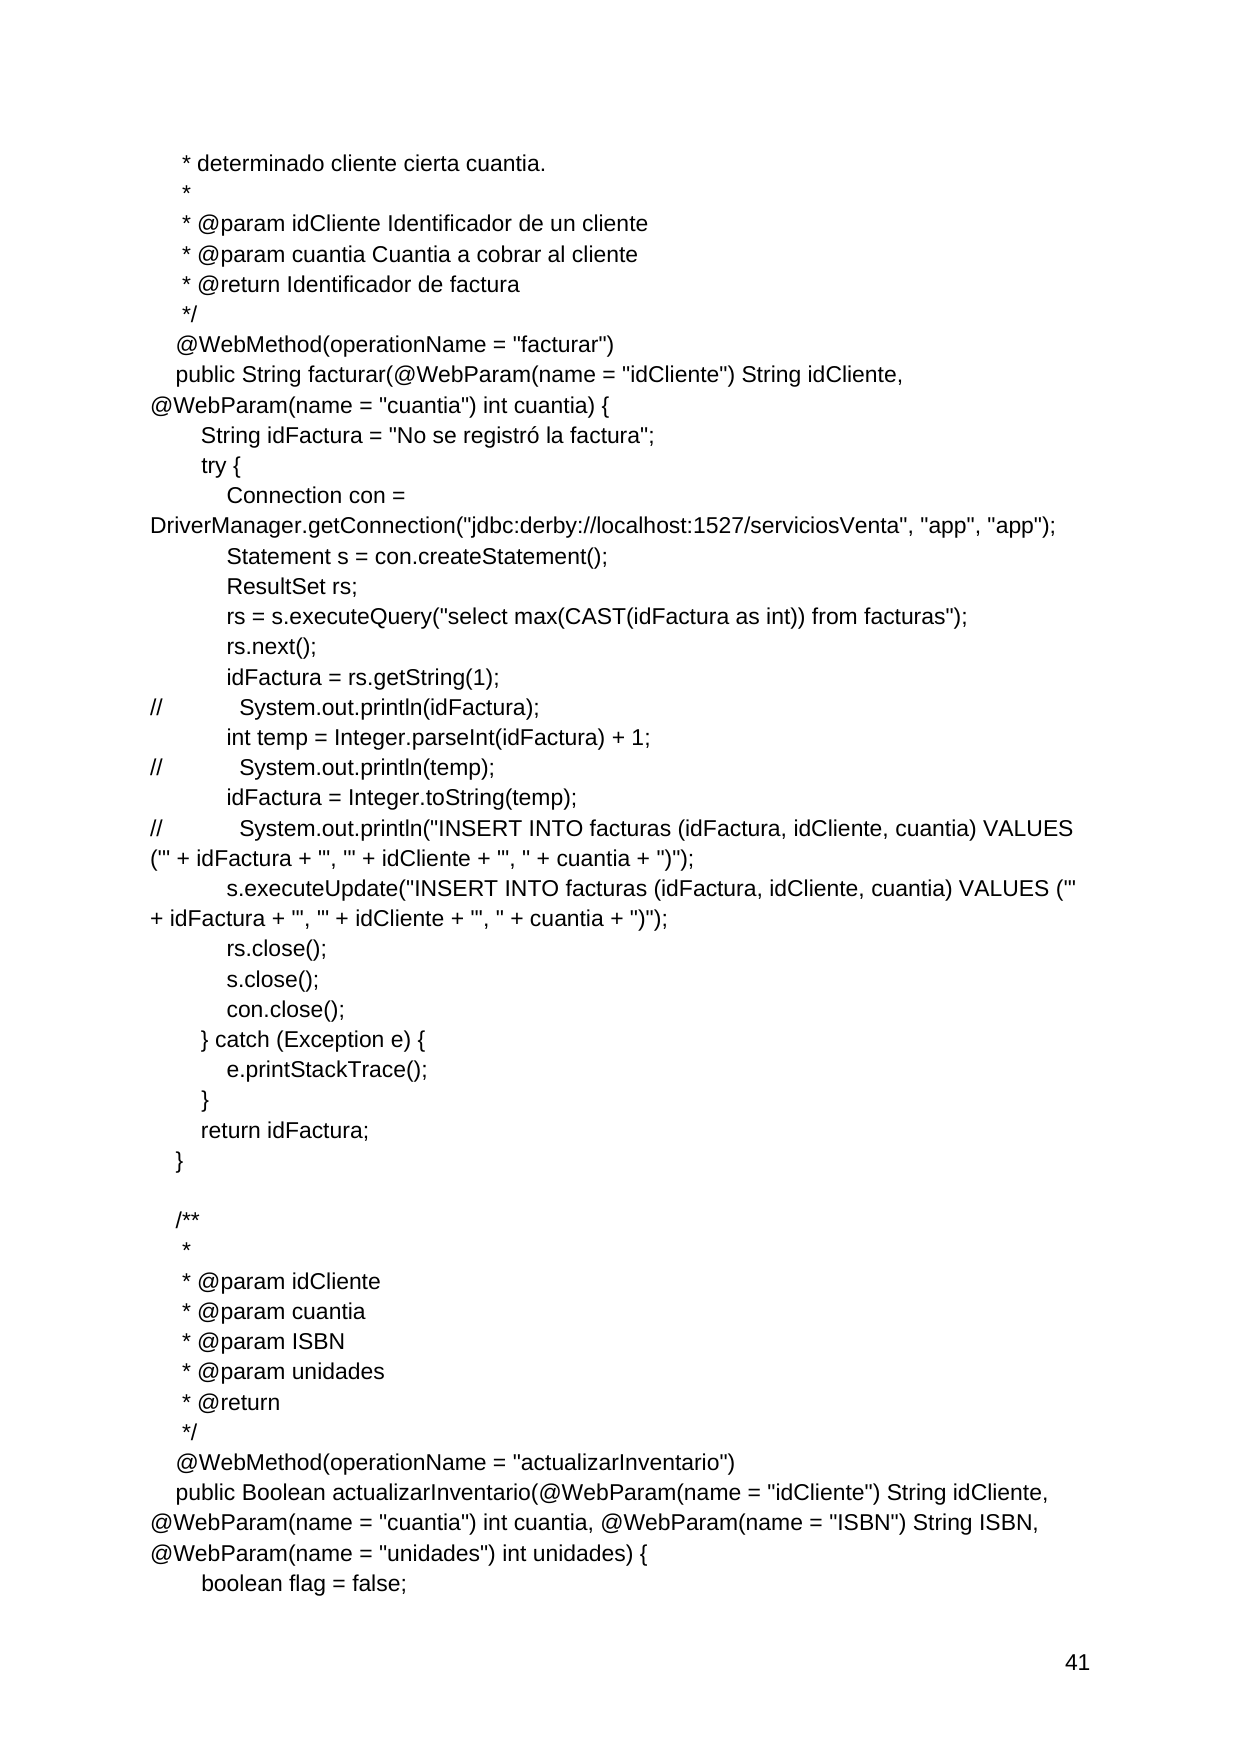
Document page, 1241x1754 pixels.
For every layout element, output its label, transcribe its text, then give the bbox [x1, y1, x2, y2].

text @WebMethod(operationName = "actualizarInventario") [150, 1449, 1090, 1475]
text public String facturar(@WebParam(name = "idCliente") String idCliente, @WebParam(name = "cuantia") int cuantia) { [150, 361, 1090, 418]
text rs.next(); [150, 633, 1090, 660]
text } catch (Exception e) { [150, 1026, 1090, 1052]
text * @return Identificador de factura [150, 271, 1090, 297]
text * @param idCliente Identificador de un cliente [150, 210, 1090, 237]
text * @param cuantia Cuantia a cobrar al cliente [150, 241, 1090, 267]
text s.close(); [150, 966, 1090, 992]
text ResultSet rs; [150, 573, 1090, 599]
text try { [150, 452, 1090, 478]
text /** [150, 1207, 1090, 1234]
text s.executeUpdate("INSERT INTO facturas (idFactura, idCliente, cuantia) VALUES ('" + idFactura + "', '" + idCliente + "', " + cuantia + ")"); [150, 875, 1090, 932]
text */ [150, 301, 1090, 327]
text * determinado cliente cierta cuantia. [150, 150, 1090, 176]
text * [150, 1237, 1090, 1264]
text idFactura = rs.getString(1); [150, 663, 1090, 690]
text * [150, 180, 1090, 207]
text * @return [150, 1388, 1090, 1415]
text // System.out.println(idFactura); [150, 694, 1090, 720]
text con.close(); [150, 996, 1090, 1022]
text */ [150, 1419, 1090, 1445]
text public Boolean actualizarInventario(@WebParam(name = "idCliente") String idCliente, @WebParam(name = "cuantia") int cuantia, @WebParam(name = "ISBN") String ISBN, @WebParam(name = "unidades") int unidades) { [150, 1479, 1090, 1566]
text int temp = Integer.parseInt(idFactura) + 1; [150, 724, 1090, 750]
text e.printStackTrace(); [150, 1056, 1090, 1083]
text idFactura = Integer.toString(temp); [150, 784, 1090, 811]
text Connection con = DriverManager.getConnection("jdbc:derby://localhost:1527/serviciosVenta", "app", "app"); [150, 482, 1090, 539]
text boolean flag = false; [150, 1570, 1090, 1596]
text rs.close(); [150, 935, 1090, 962]
text * @param cuantia [150, 1298, 1090, 1324]
text } [150, 1086, 1090, 1113]
text // System.out.println(temp); [150, 754, 1090, 781]
text * @param unidades [150, 1358, 1090, 1385]
text } [150, 1147, 1090, 1173]
text return idFactura; [150, 1117, 1090, 1143]
text Statement s = con.createStatement(); [150, 543, 1090, 569]
text @WebMethod(operationName = "facturar") [150, 331, 1090, 358]
text String idFactura = "No se registró la factura"; [150, 422, 1090, 448]
text rs = s.executeQuery("select max(CAST(idFactura as int)) from facturas"); [150, 603, 1090, 629]
text * @param ISBN [150, 1328, 1090, 1354]
text // System.out.println("INSERT INTO facturas (idFactura, idCliente, cuantia) VALUES ('" + idFactura + "', '" + idCliente + "', " + cuantia + ")"); [150, 814, 1090, 871]
text * @param idCliente [150, 1268, 1090, 1294]
